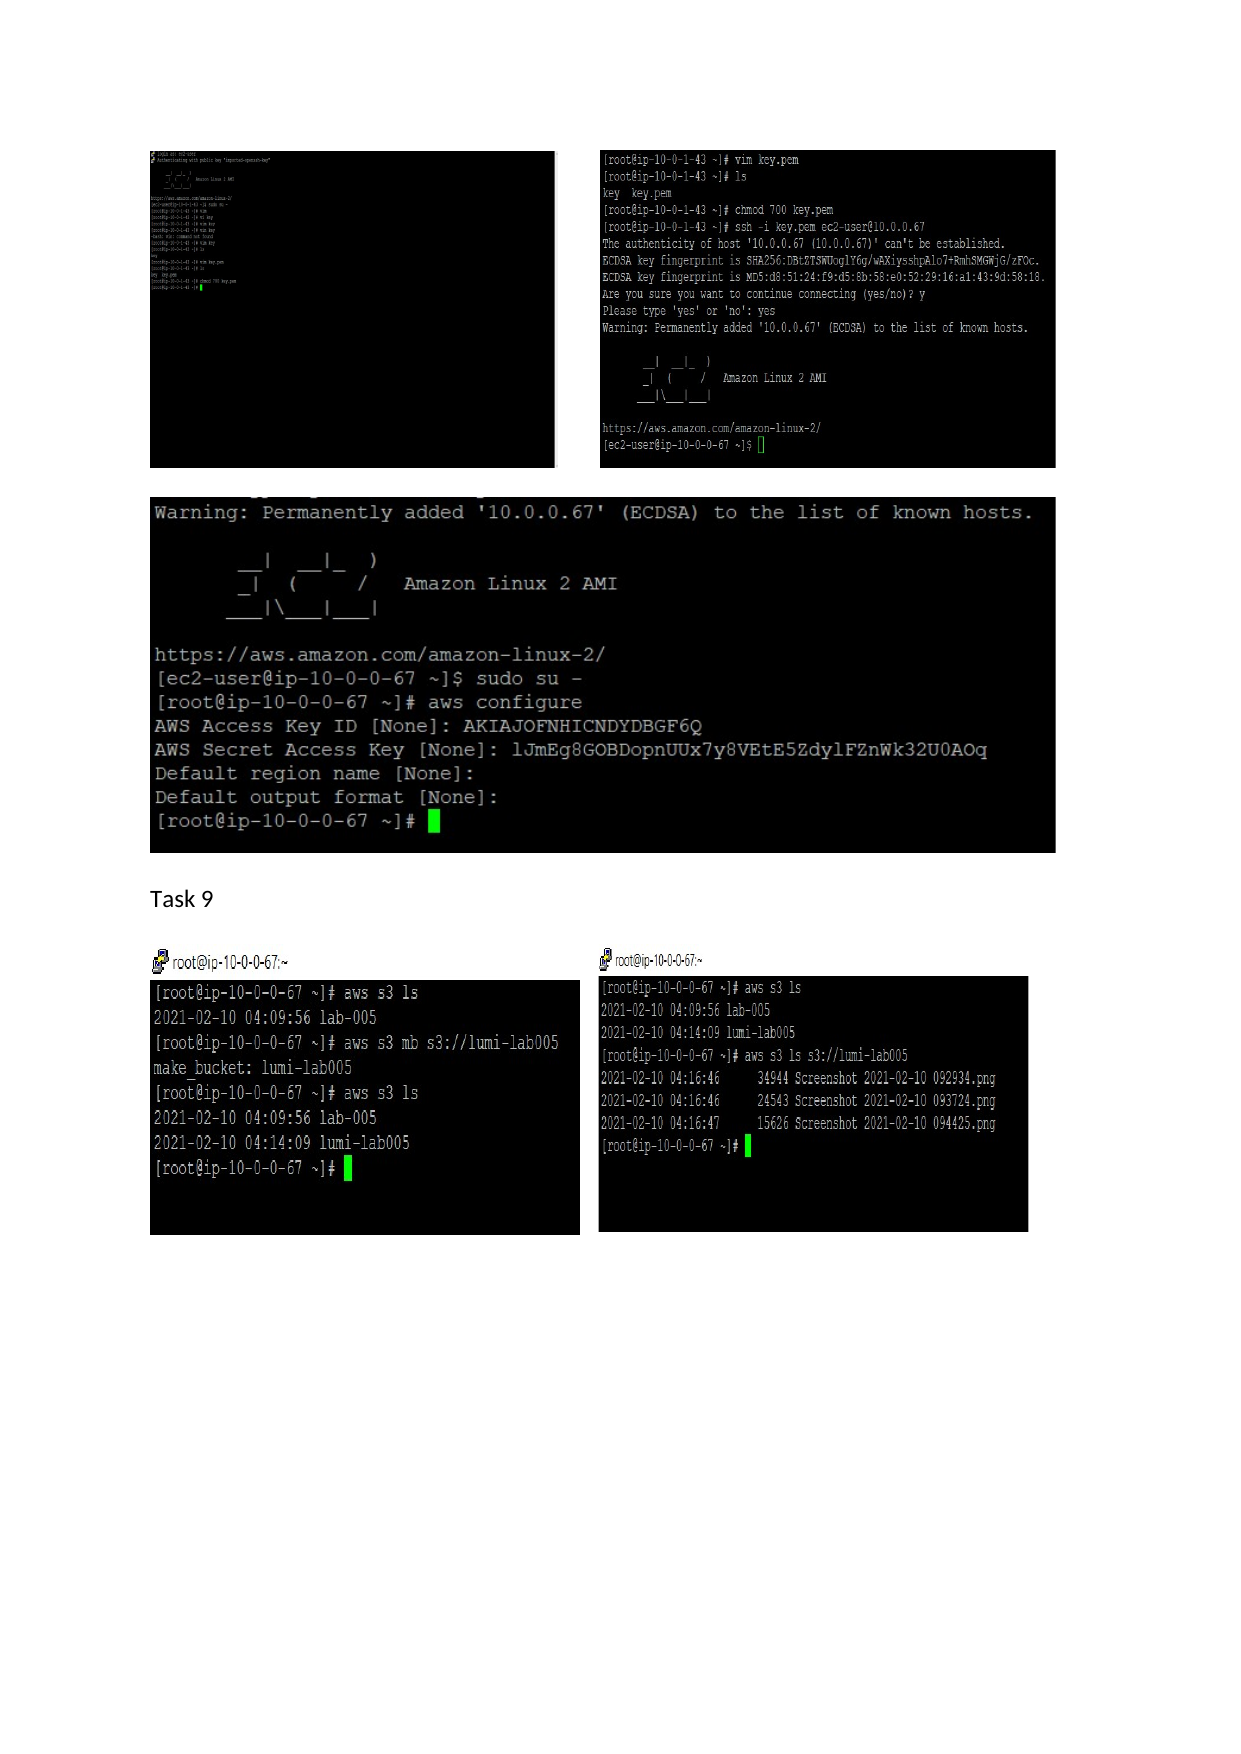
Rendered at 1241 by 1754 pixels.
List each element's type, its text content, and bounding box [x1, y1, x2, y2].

picture [150, 497, 1056, 853]
picture [150, 944, 580, 1235]
text Task 9 [150, 883, 1090, 914]
picture [598, 944, 1029, 1232]
picture [600, 150, 1056, 468]
picture [150, 151, 558, 468]
